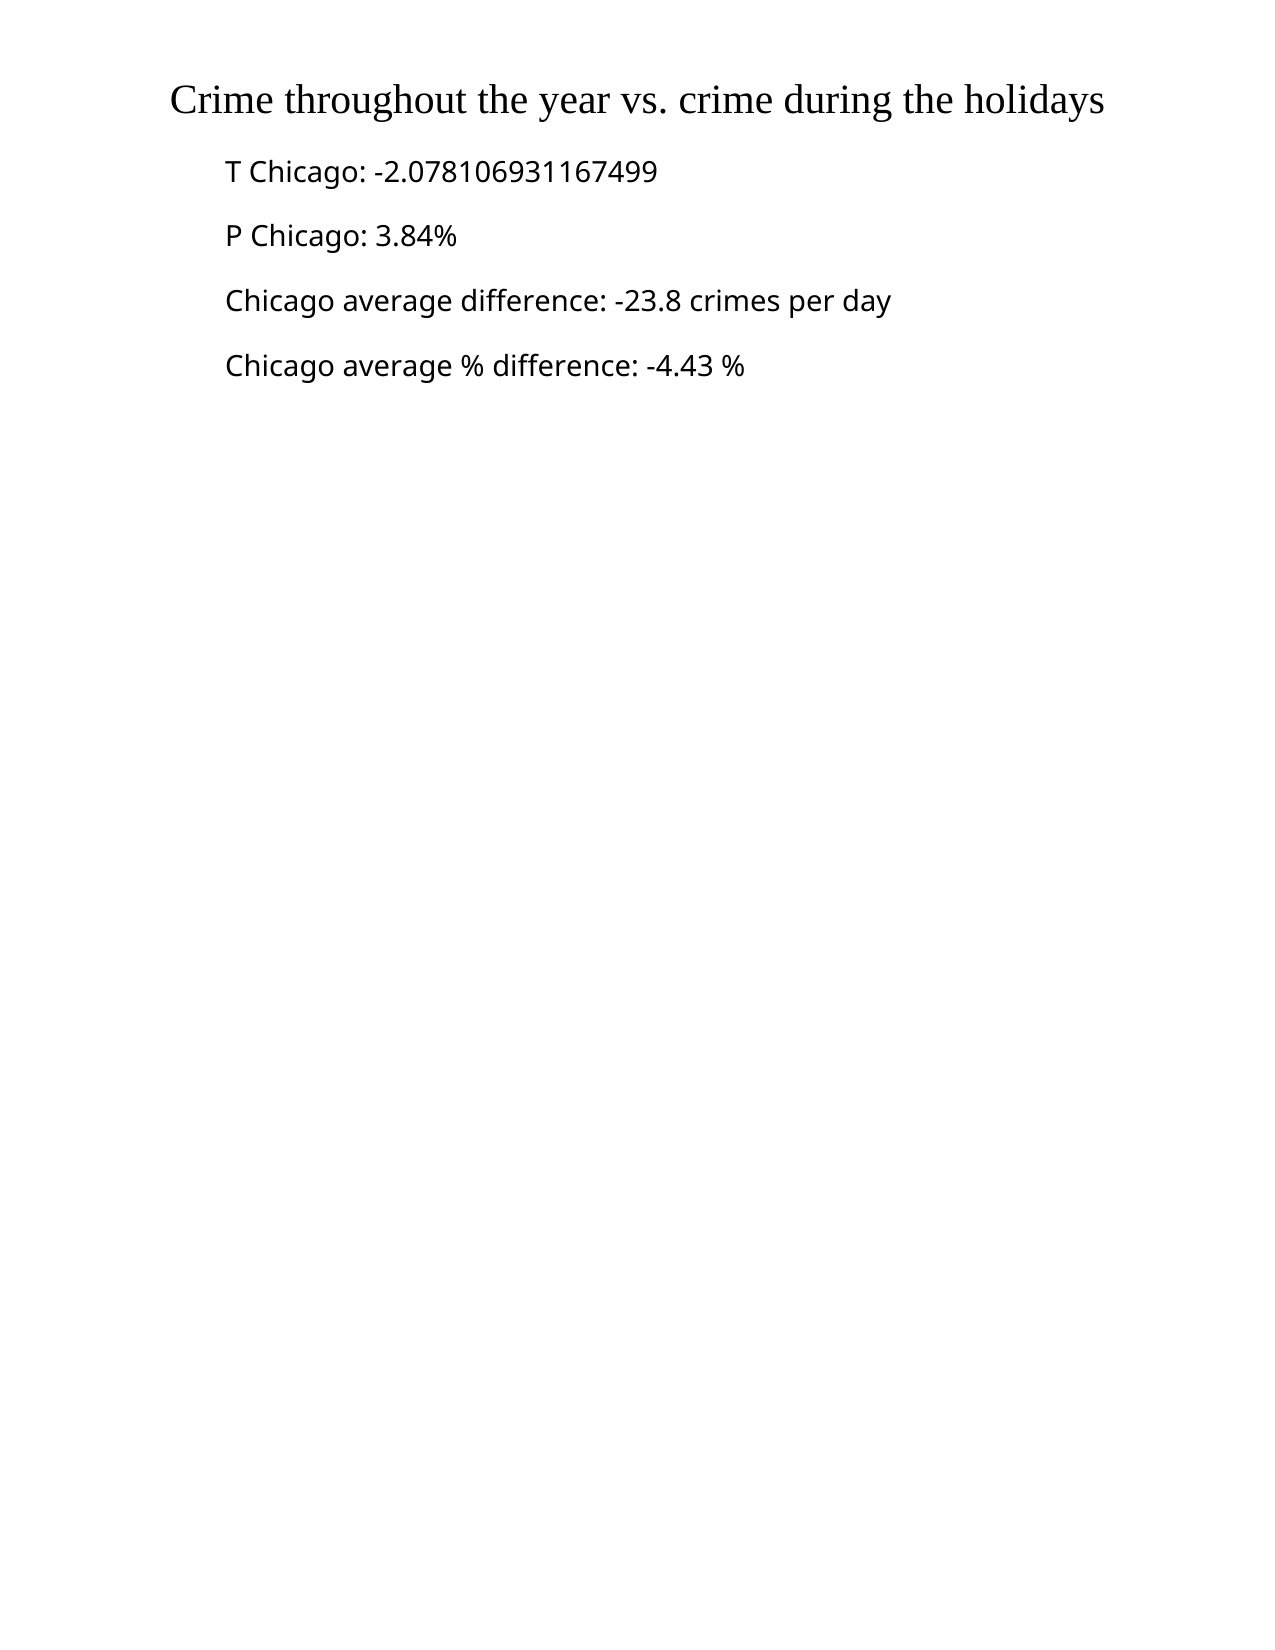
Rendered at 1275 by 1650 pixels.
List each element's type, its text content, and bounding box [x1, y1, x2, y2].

text P Chicago: 3.84% [225, 216, 1125, 255]
text T Chicago: -2.078106931167499 [225, 151, 1125, 191]
text Chicago average difference: -23.8 crimes per day [225, 280, 1125, 320]
text Chicago average % difference: -4.43 % [225, 345, 1125, 385]
